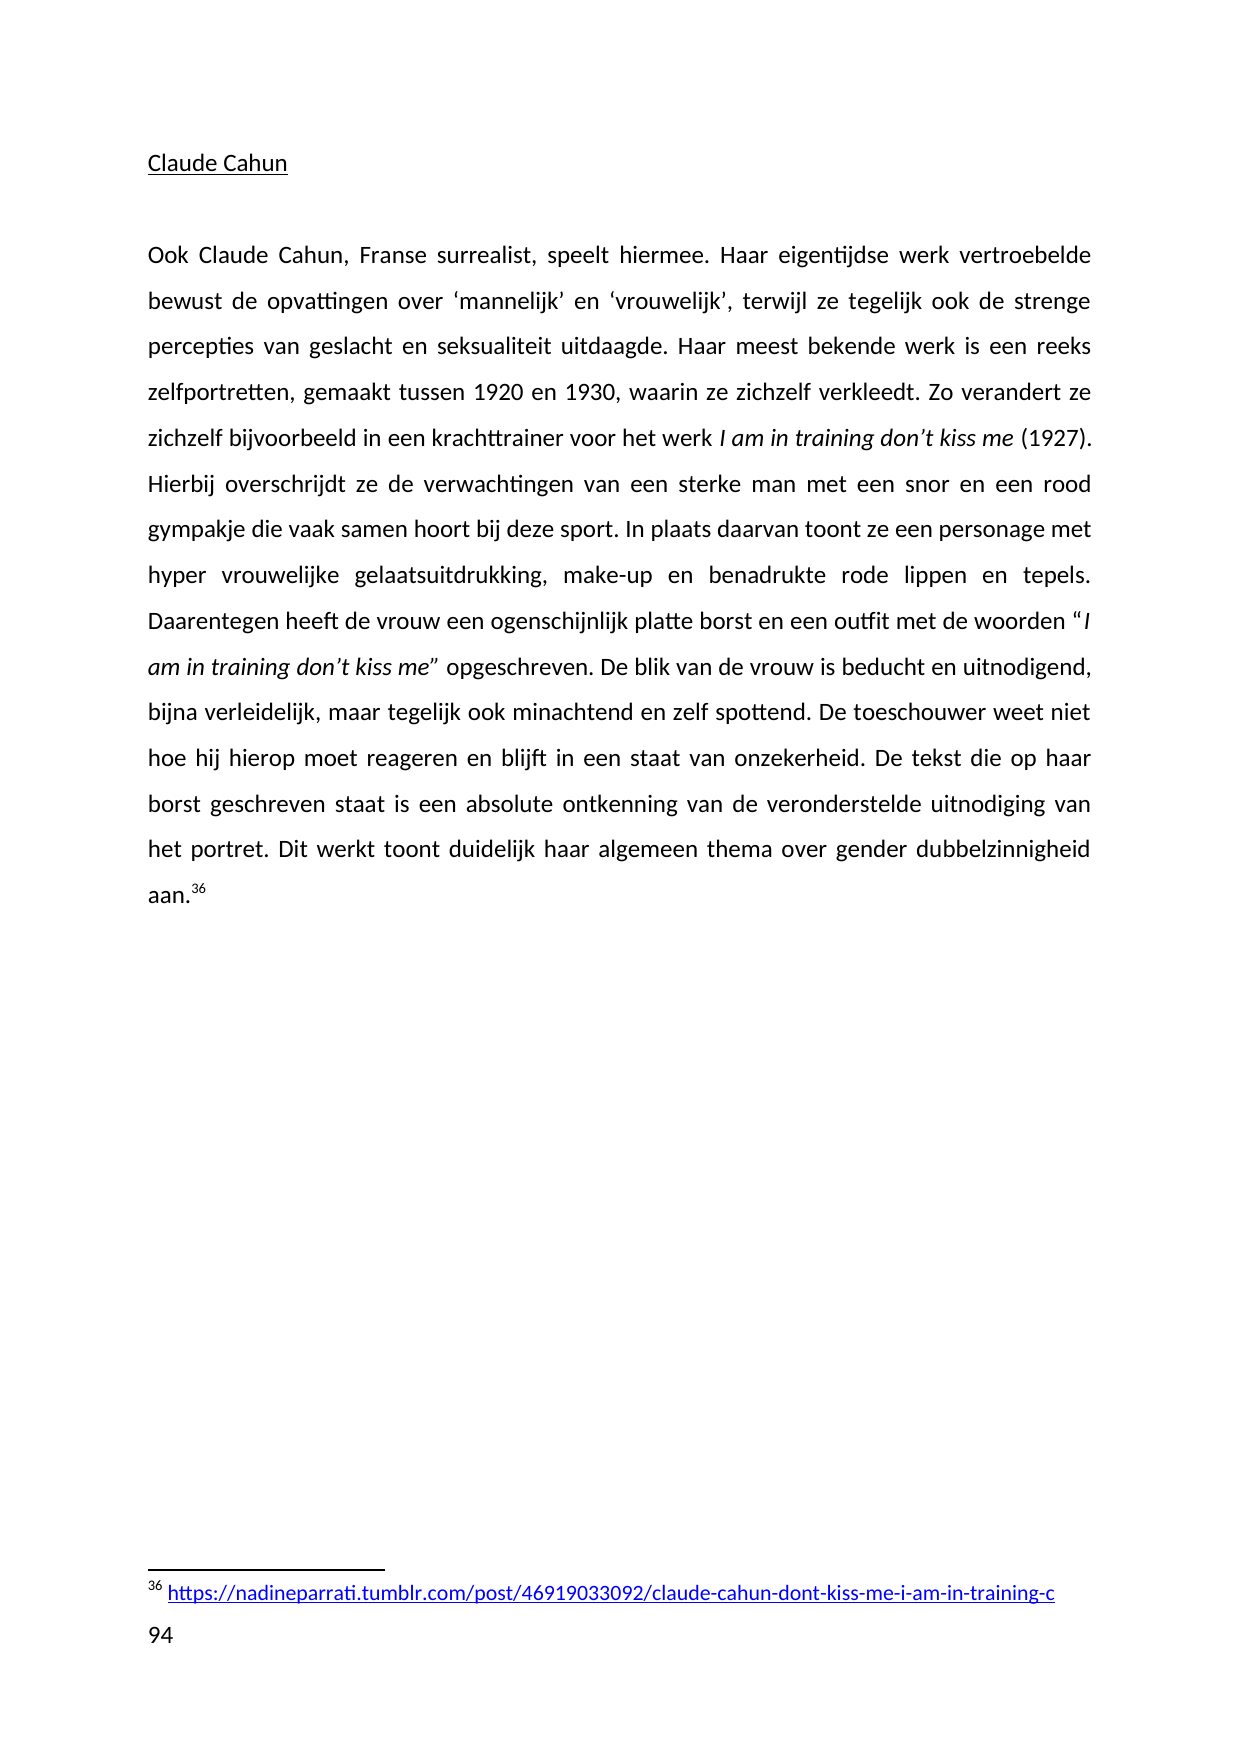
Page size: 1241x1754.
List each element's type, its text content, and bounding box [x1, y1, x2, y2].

text Claude Cahun [148, 148, 1093, 178]
text Ook Claude Cahun, Franse surrealist, speelt hiermee. Haar eigentijdse werk vertroebelde bewust de opvattingen over ‘mannelijk’ en ‘vrouwelijk’, terwijl ze tegelijk ook de strenge percepties van geslacht en seksualiteit uitdaagde. Haar meest bekende werk is een reeks zelfportretten, gemaakt tussen 1920 en 1930, waarin ze zichzelf verkleedt. Zo verandert ze zichzelf bijvoorbeeld in een krachttrainer voor het werk I am in training don’t kiss me (1927). Hierbij overschrijdt ze de verwachtingen van een sterke man met een snor en een rood gympakje die vaak samen hoort bij deze sport. In plaats daarvan toont ze een personage met hyper vrouwelijke gelaatsuitdrukking, make-up en benadrukte rode lippen en tepels. Daarentegen heeft de vrouw een ogenschijnlijk platte borst en een outfit met de woorden “I am in training don’t kiss me” opgeschreven. De blik van de vrouw is beducht en uitnodigend, bijna verleidelijk, maar tegelijk ook minachtend en zelf spottend. De toeschouwer weet niet hoe hij hierop moet reageren en blijft in een staat van onzekerheid. De tekst die op haar borst geschreven staat is een absolute ontkenning van de veronderstelde uitnodiging van het portret. Dit werkt toont duidelijk haar algemeen thema over gender dubbelzinnigheid aan. [148, 239, 1093, 910]
